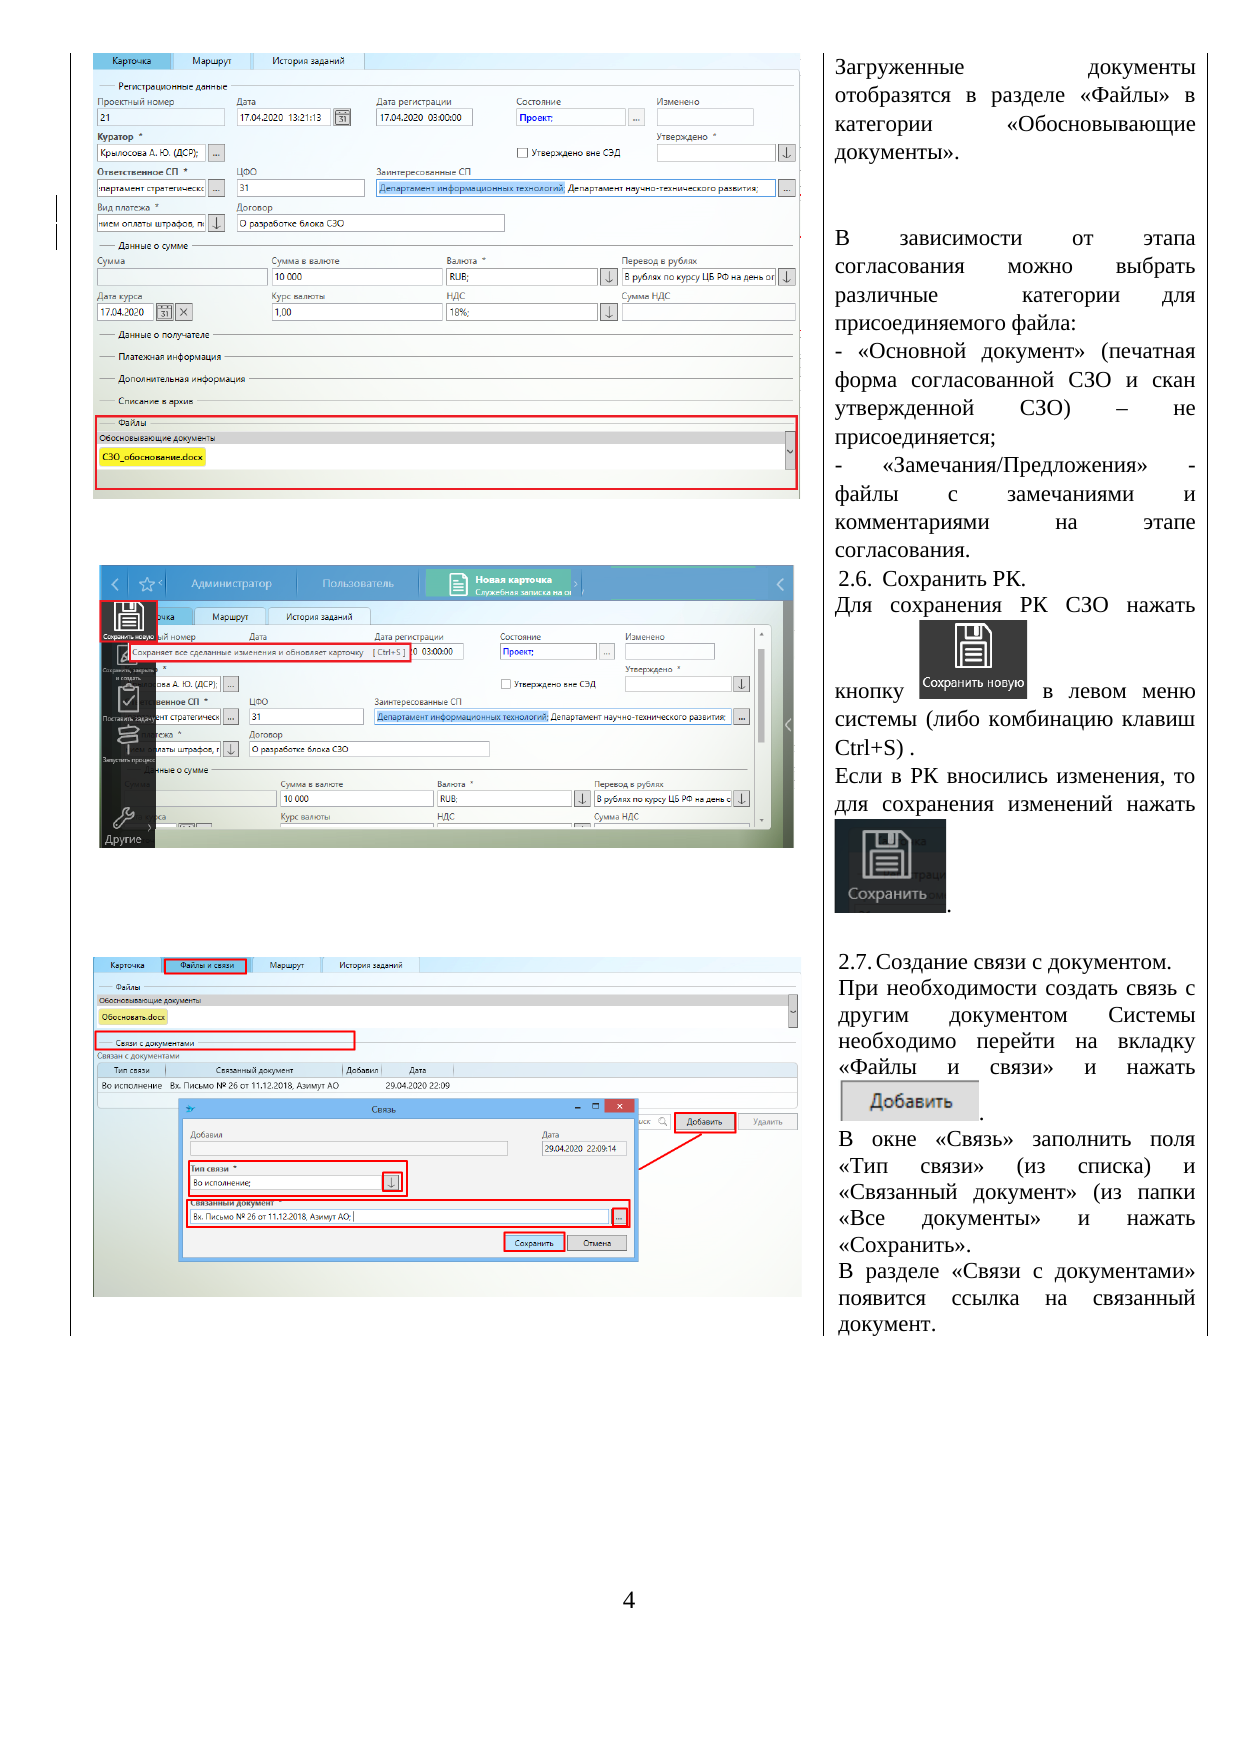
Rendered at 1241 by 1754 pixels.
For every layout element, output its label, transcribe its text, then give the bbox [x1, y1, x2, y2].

picture [99, 565, 795, 848]
picture [838, 1079, 979, 1121]
table_cell Сохранить РК. Для сохранения РК СЗО нажать кнопку в левом меню системы (либо комбинацию клавиш Ctrl+S) . Если в РК вносились изменения, то для сохранения изменений нажать . Создание связи с документом. При необходимости создать связь с другим документом Системы необходимо перейти на вкладку «Файлы и связи» и нажать . В окне «Связь» заполнить поля «Тип связи» (из списка) и «Связанный документ» (из папки «Все документы» и нажать «Сохранить». В разделе «Связи с документами» появится ссылка на связанный документ. [824, 565, 1207, 1336]
picture [93, 53, 801, 499]
picture [834, 819, 947, 913]
picture [93, 957, 802, 1297]
table_cell [71, 565, 823, 1336]
picture [919, 620, 1028, 699]
table_cell [71, 53, 823, 565]
table_cell Загруженные документы отобразятся в разделе «Файлы» в категории «Обосновывающие документы». В зависимости от этапа согласования можно выбрать различные категории для присоединяемого файла: - «Основной документ» (печатная форма согласованной СЗО и скан утвержденной СЗО) – не присоединяется; - «Замечания/Предложения» - файлы с замечаниями и комментариями на этапе согласования. [824, 53, 1207, 565]
